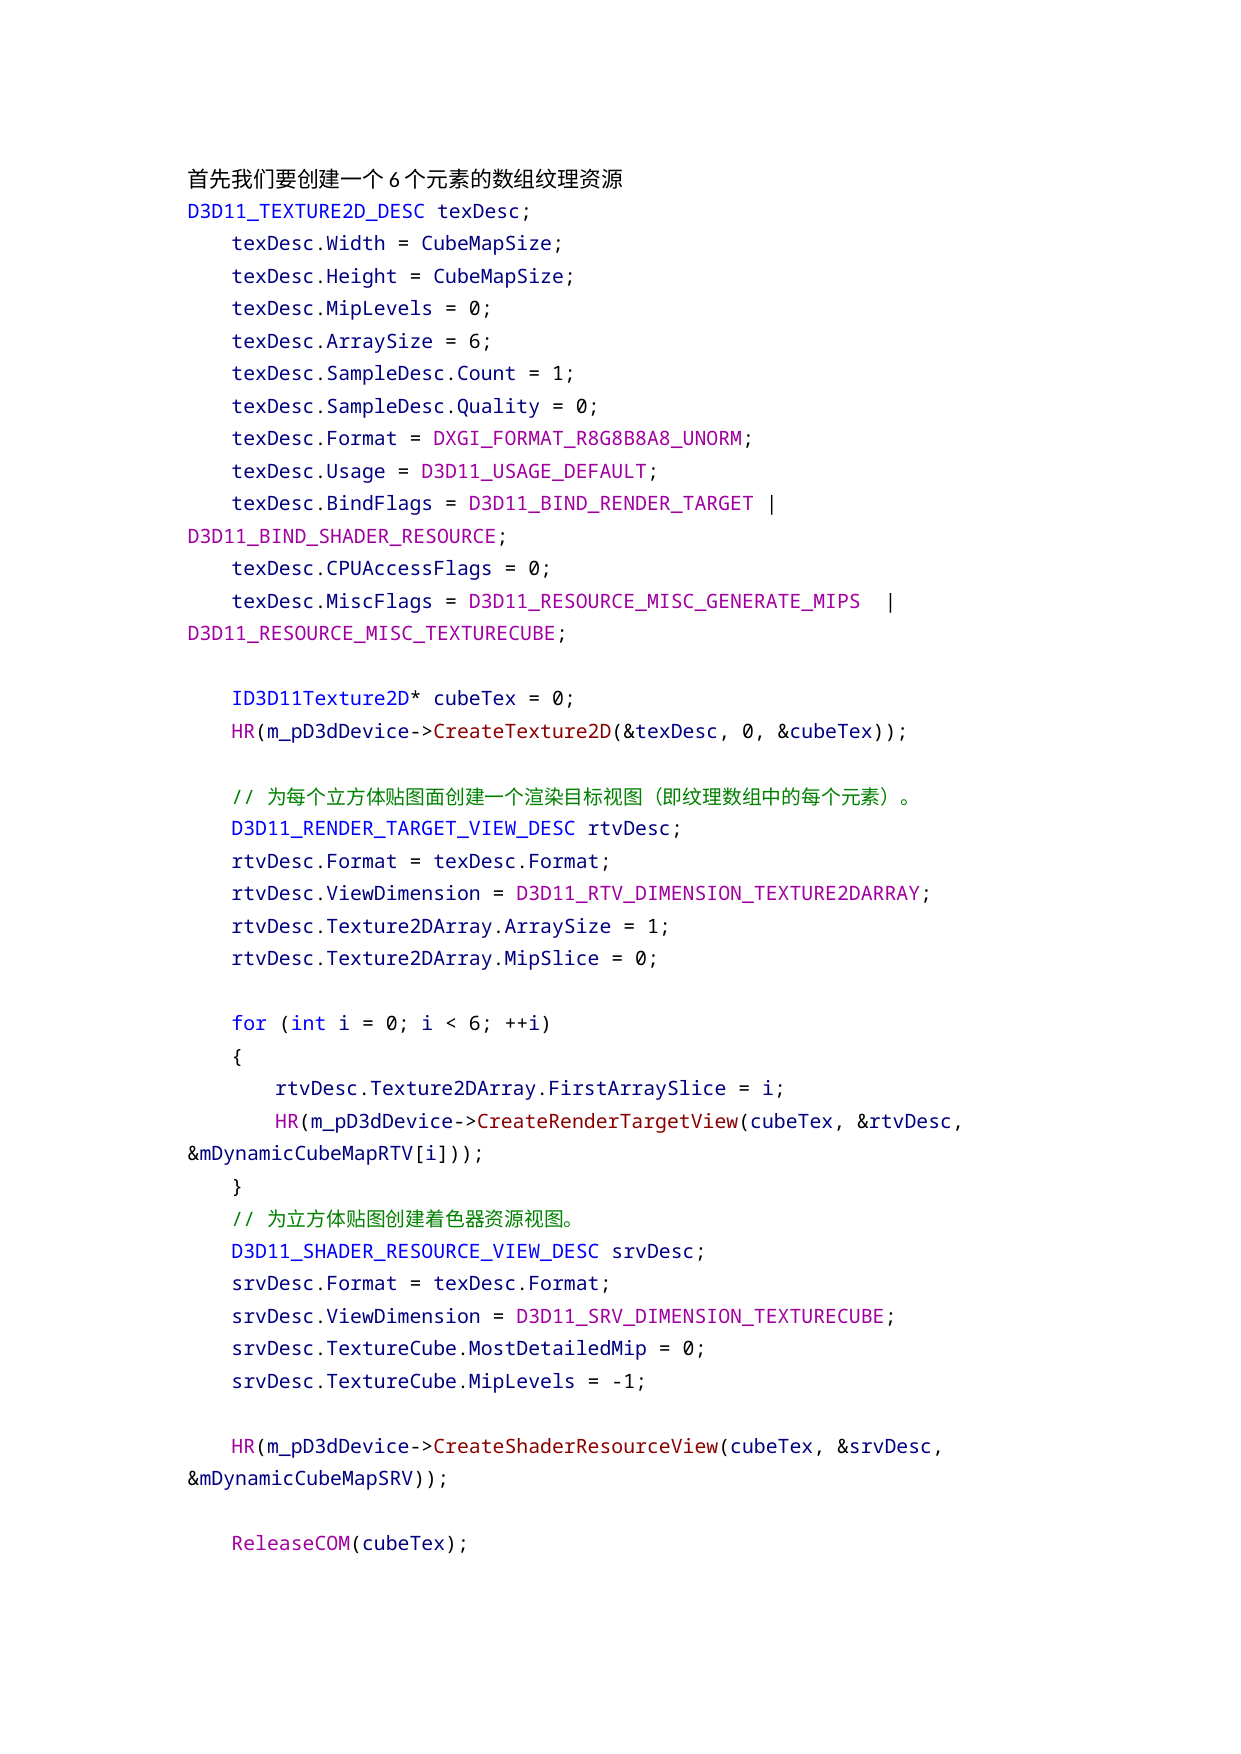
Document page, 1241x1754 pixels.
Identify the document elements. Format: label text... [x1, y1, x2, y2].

text rtvDesc.Texture2DArray.MipSlice = 0; [187, 942, 1053, 974]
text rtvDesc.Format = texDesc.Format; [187, 844, 1053, 877]
text srvDesc.ViewDimension = D3D11_SRV_DIMENSION_TEXTURECUBE; [187, 1299, 1053, 1332]
text srvDesc.TextureCube.MostDetailedMip = 0; [187, 1332, 1053, 1364]
text rtvDesc.ViewDimension = D3D11_RTV_DIMENSION_TEXTURE2DARRAY; [187, 877, 1053, 909]
text texDesc.SampleDesc.Quality = 0; [187, 389, 1053, 422]
text HR(m_pD3dDevice->CreateShaderResourceView(cubeTex, &srvDesc, &mDynamicCubeMapSRV)); [187, 1429, 1053, 1494]
text HR(m_pD3dDevice->CreateTexture2D(&texDesc, 0, &cubeTex)); [187, 714, 1053, 747]
text D3D11_SHADER_RESOURCE_VIEW_DESC srvDesc; [187, 1234, 1053, 1267]
text D3D11_TEXTURE2D_DESC texDesc; [187, 194, 1053, 227]
text D3D11_RENDER_TARGET_VIEW_DESC rtvDesc; [187, 812, 1053, 844]
text for (int i = 0; i < 6; ++i) [187, 1007, 1053, 1039]
text texDesc.SampleDesc.Count = 1; [187, 357, 1053, 389]
text HR(m_pD3dDevice->CreateRenderTargetView(cubeTex, &rtvDesc, &mDynamicCubeMapRTV[i])); [187, 1104, 1053, 1169]
text texDesc.BindFlags = D3D11_BIND_RENDER_TARGET | D3D11_BIND_SHADER_RESOURCE; [187, 487, 1053, 552]
text rtvDesc.Texture2DArray.FirstArraySlice = i; [187, 1072, 1053, 1104]
text texDesc.Format = DXGI_FORMAT_R8G8B8A8_UNORM; [187, 422, 1053, 454]
text { [187, 1039, 1053, 1072]
text texDesc.Height = CubeMapSize; [187, 259, 1053, 292]
text ReleaseCOM(cubeTex); [187, 1527, 1053, 1559]
text // 为立方体贴图创建着色器资源视图。 [187, 1202, 1053, 1234]
text texDesc.CPUAccessFlags = 0; [187, 552, 1053, 584]
text srvDesc.TextureCube.MipLevels = -1; [187, 1364, 1053, 1397]
text // 为每个立方体贴图面创建一个渲染目标视图（即纹理数组中的每个元素）。 [187, 779, 1053, 812]
text texDesc.MipLevels = 0; [187, 292, 1053, 324]
text texDesc.Usage = D3D11_USAGE_DEFAULT; [187, 454, 1053, 487]
text ID3D11Texture2D* cubeTex = 0; [187, 682, 1053, 714]
text srvDesc.Format = texDesc.Format; [187, 1267, 1053, 1299]
text rtvDesc.Texture2DArray.ArraySize = 1; [187, 909, 1053, 942]
text } [187, 1169, 1053, 1202]
text texDesc.ArraySize = 6; [187, 324, 1053, 357]
text texDesc.MiscFlags = D3D11_RESOURCE_MISC_GENERATE_MIPS | D3D11_RESOURCE_MISC_TEXTURECUBE; [187, 584, 1053, 649]
text 首先我们要创建一个6个元素的数组纹理资源 [187, 162, 1053, 194]
text texDesc.Width = CubeMapSize; [187, 227, 1053, 259]
